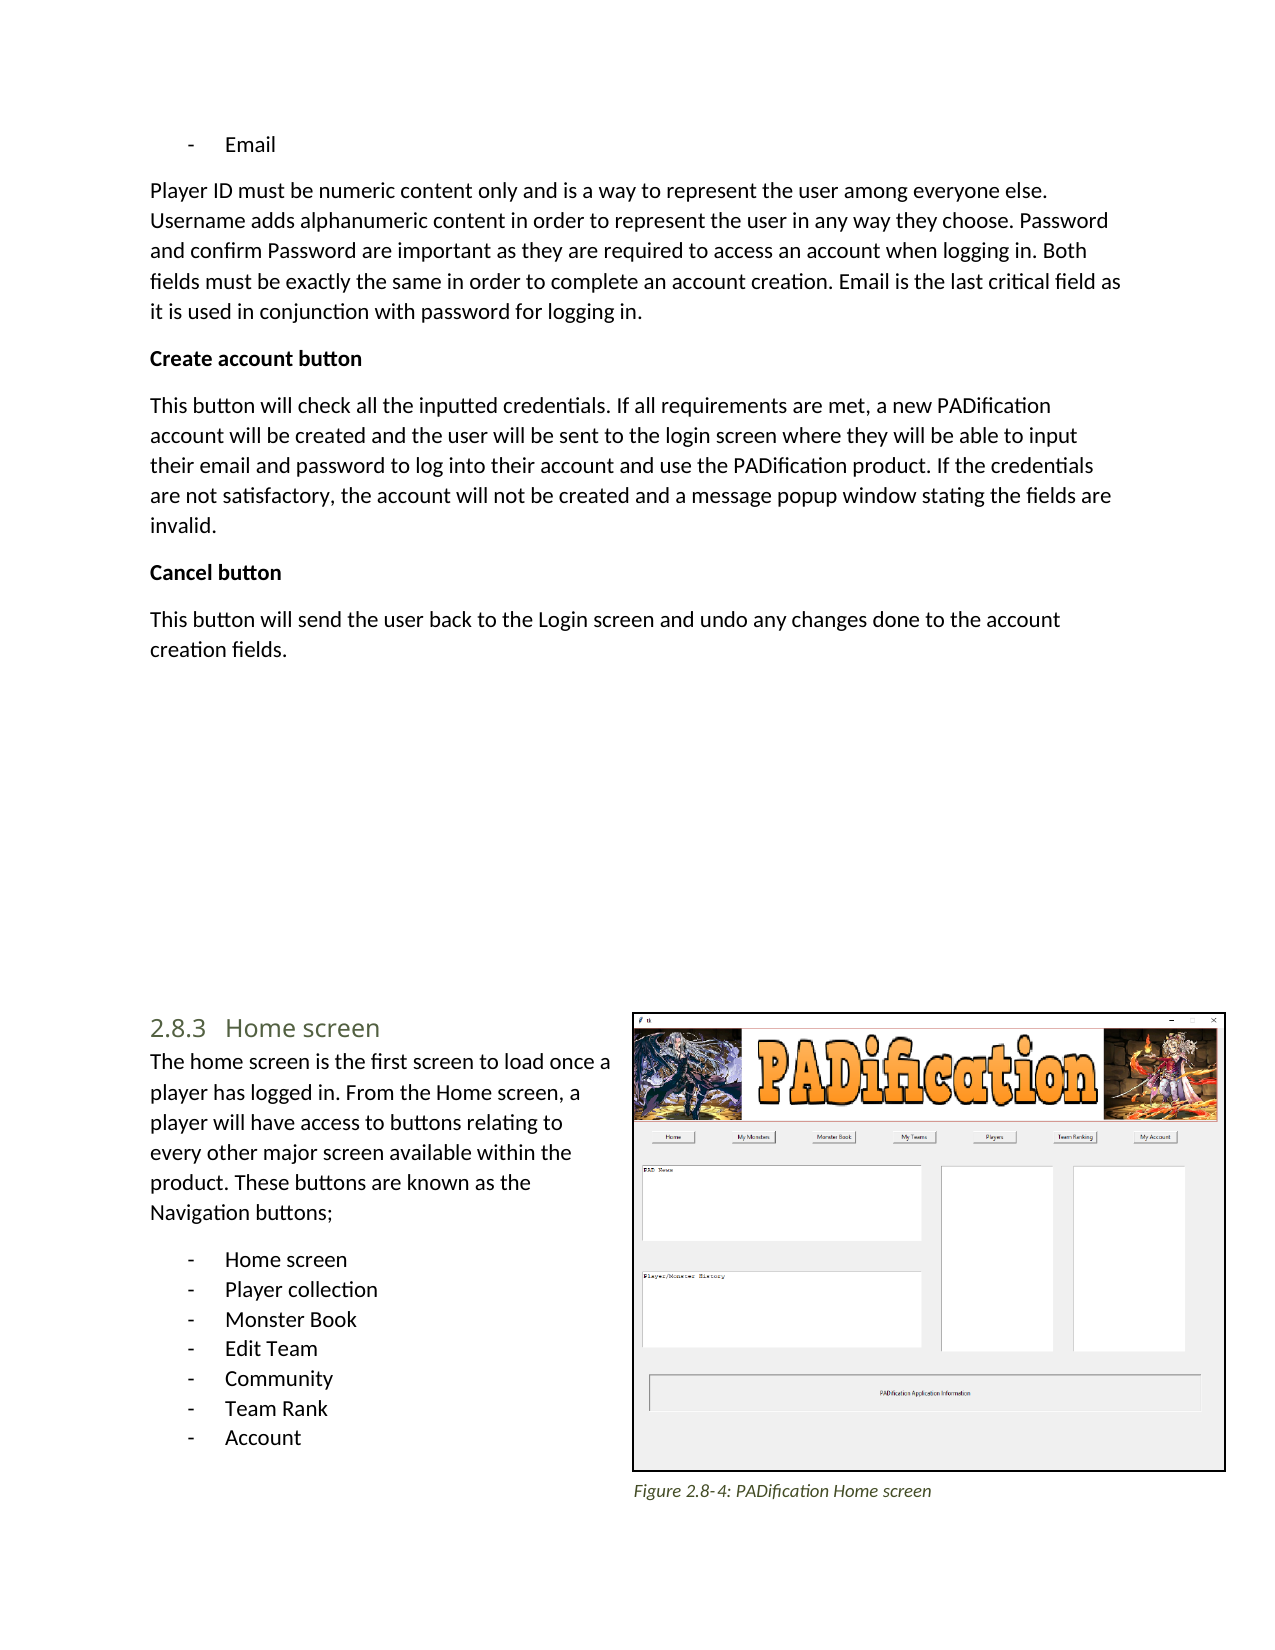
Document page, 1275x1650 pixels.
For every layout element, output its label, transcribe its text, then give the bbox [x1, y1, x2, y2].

text Cancel button [150, 558, 1125, 587]
list Email [187, 130, 1125, 158]
list Account [187, 1423, 632, 1451]
text Player ID must be numeric content only and is a way to represent the user among everyone else. Username adds alphanumeric content in order to represent the user in any way they choose. Password and confirm Password are important as they are required to access an account when logging in. Both fields must be exactly the same in order to complete an account creation. Email is the last critical field as it is used in conjunction with password for logging in. [150, 176, 1125, 325]
list Team Rank [187, 1394, 632, 1422]
text This button will check all the inputted credentials. If all requirements are met, a new PADification account will be created and the user will be sent to the login screen where they will be able to input their email and password to log into their account and use the PADification product. If the credentials are not satisfactory, the account will not be created and a message popup window stating the fields are invalid. [150, 391, 1125, 540]
list Player collection [187, 1275, 632, 1303]
picture [634, 1014, 1224, 1470]
text The home screen is the first screen to load once a player has logged in. From the Home screen, a player will have access to buttons relating to every other major screen available within the product. These buttons are known as the Navigation buttons; [150, 1047, 632, 1226]
text This button will send the user back to the Login screen and undo any changes done to the account creation fields. [150, 605, 1125, 664]
list Home screen [187, 1245, 632, 1273]
subtitle Home screen [150, 1011, 1125, 1045]
list Monster Book [187, 1305, 632, 1333]
list Edit Team [187, 1334, 632, 1362]
list Community [187, 1364, 632, 1392]
text Create account button [150, 344, 1125, 372]
